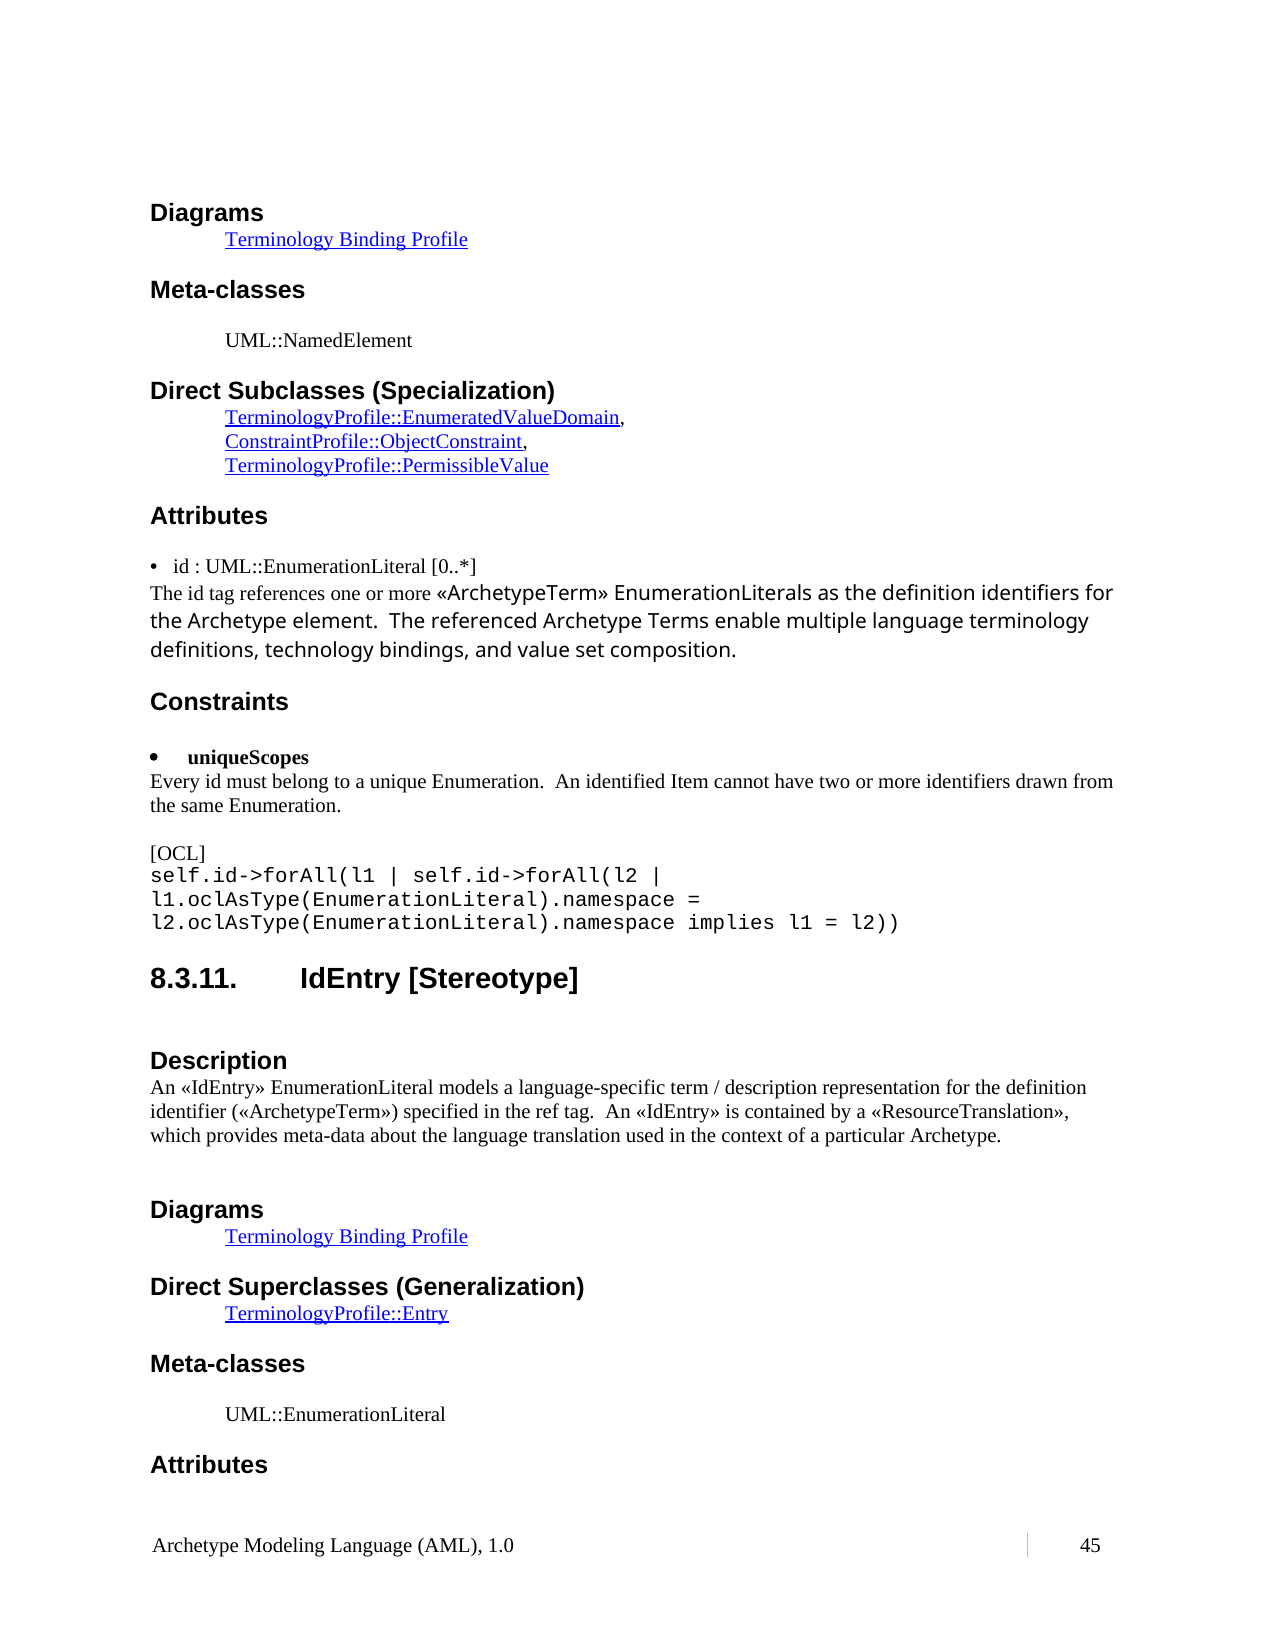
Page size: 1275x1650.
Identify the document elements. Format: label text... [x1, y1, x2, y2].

text Direct Superclasses (Generalization) [150, 1272, 1125, 1301]
text UML::NamedElement [150, 328, 1125, 352]
text Diagrams [150, 1195, 1125, 1224]
text self.id->forAll(l1 | self.id->forAll(l2 | l1.oclAsType(EnumerationLiteral).namespace = l2.oclAsType(EnumerationLiteral).namespace implies l1 = l2)) [150, 865, 1125, 936]
text TerminologyProfile::EnumeratedValueDomain, [150, 405, 1125, 429]
text Direct Subclasses (Specialization) [150, 376, 1125, 405]
text UML::EnumerationLiteral [150, 1402, 1125, 1426]
text An «IdEntry» EnumerationLiteral models a language-specific term / description representation for the definition identifier («ArchetypeTerm») specified in the ref tag. An «IdEntry» is contained by a «ResourceTranslation», which provides meta-data about the language translation used in the context of a particular Archetype. [150, 1075, 1125, 1147]
text TerminologyProfile::PermissibleValue [150, 453, 1125, 477]
subtitle IdEntry [Stereotype] [150, 961, 1125, 995]
text Terminology Binding Profile [225, 1224, 1125, 1248]
text ConstraintProfile::ObjectConstraint, [150, 429, 1125, 453]
text Every id must belong to a unique Enumeration. An identified Item cannot have two or more identifiers drawn from the same Enumeration. [150, 769, 1125, 817]
text Attributes [150, 501, 1125, 530]
text Attributes [150, 1450, 1125, 1478]
text Description [150, 1046, 1125, 1075]
text TerminologyProfile::Entry [150, 1301, 1125, 1325]
text The id tag references one or more «ArchetypeTerm» EnumerationLiterals as the definition identifiers for the Archetype element. The referenced Archetype Terms enable multiple language terminology definitions, technology bindings, and value set composition. [150, 578, 1125, 663]
text Terminology Binding Profile [225, 227, 1125, 251]
text • id : UML::EnumerationLiteral [0..*] [150, 554, 1125, 578]
text [OCL] [150, 841, 1125, 865]
text Constraints [150, 687, 1125, 716]
list uniqueScopes [150, 745, 1125, 769]
text Diagrams [150, 198, 1125, 227]
text Meta-classes [150, 275, 1125, 304]
text Meta-classes [150, 1349, 1125, 1378]
